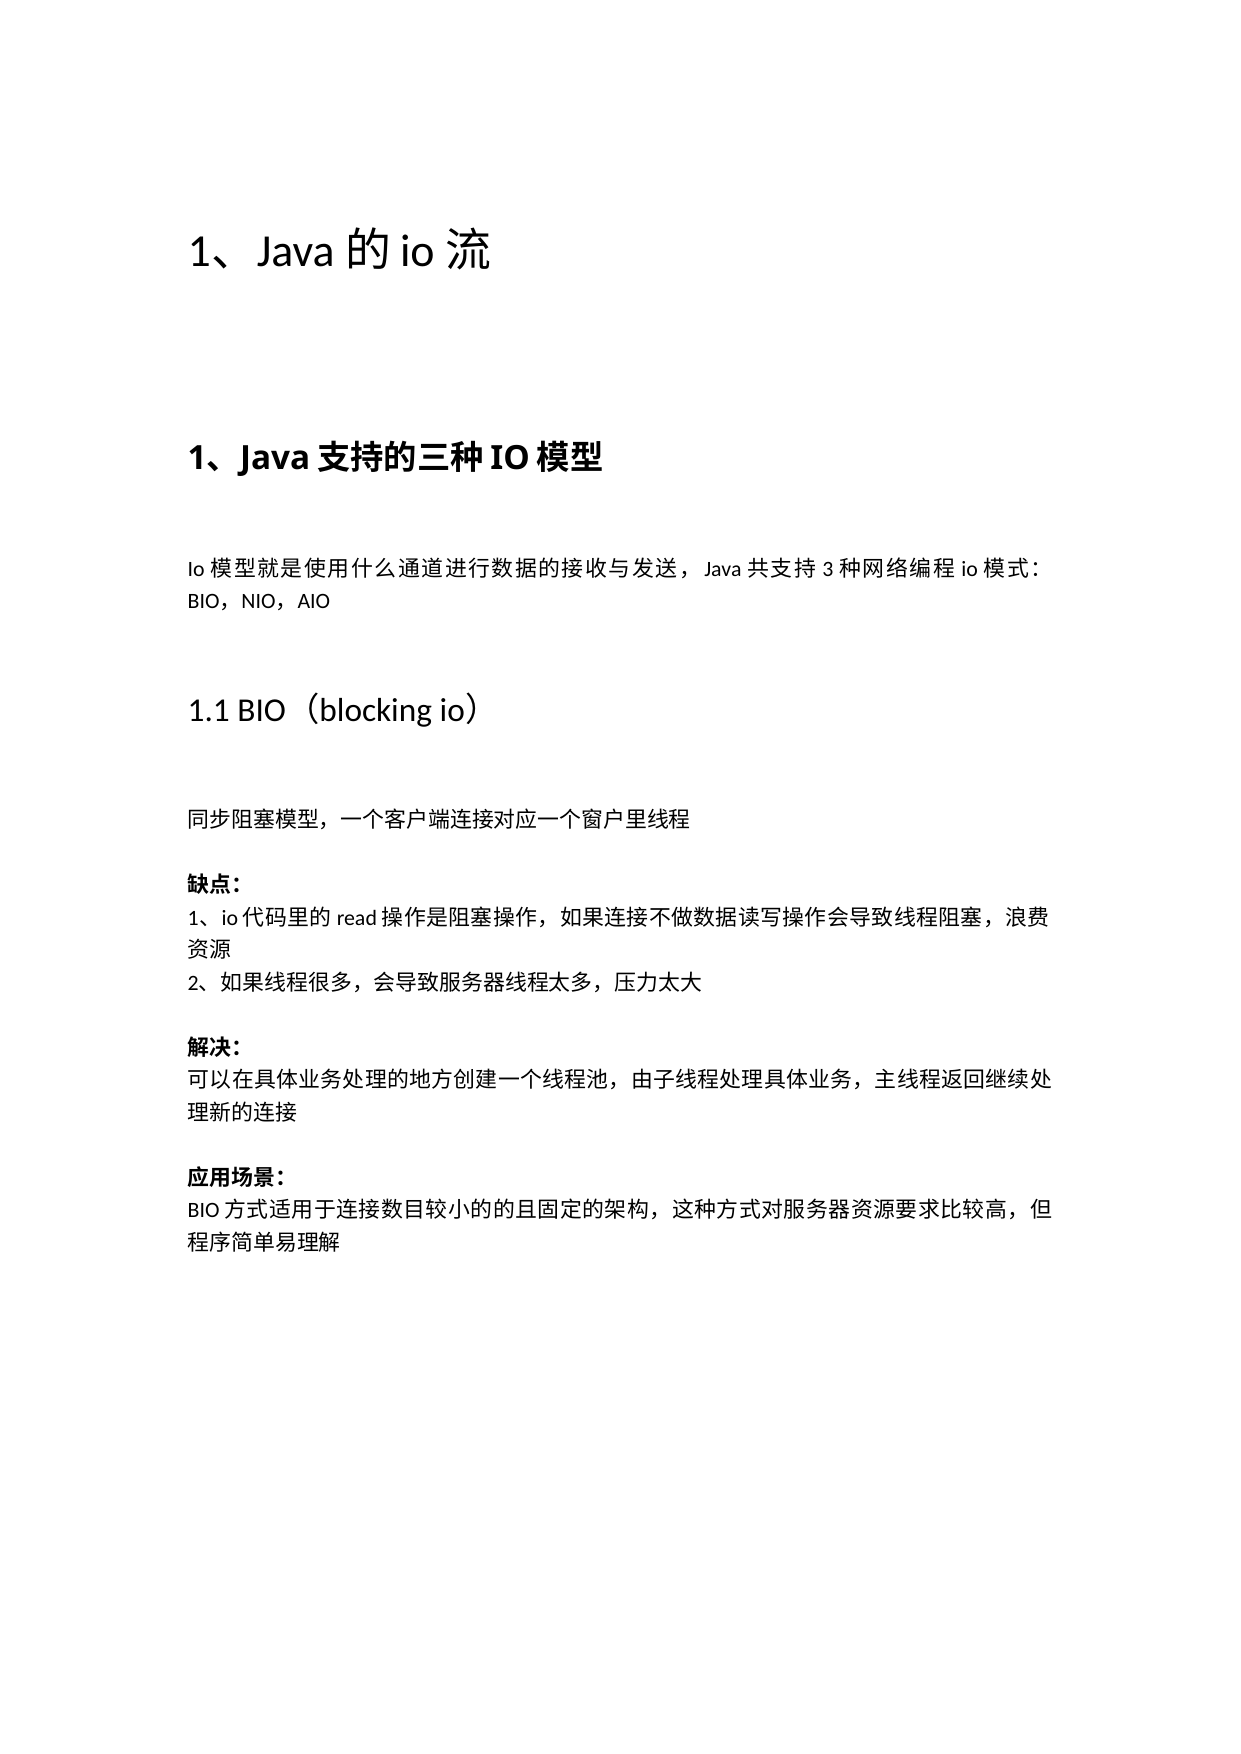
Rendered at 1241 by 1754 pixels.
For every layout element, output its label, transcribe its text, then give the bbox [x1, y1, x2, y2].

subtitle 1、Java支持的三种IO模型 [187, 423, 1053, 488]
text 可以在具体业务处理的地方创建一个线程池，由子线程处理具体业务，主线程返回继续处理新的连接 [187, 1062, 1053, 1127]
text 缺点： [187, 867, 1053, 899]
text 应用场景： [187, 1159, 1053, 1192]
subtitle 1、Java 的io 流 [187, 197, 1053, 295]
text 解决： [187, 1029, 1053, 1062]
text Io模型就是使用什么通道进行数据的接收与发送，Java共支持3种网络编程io模式：BIO，NIO，AIO [187, 550, 1053, 615]
text 2、如果线程很多，会导致服务器线程太多，压力太大 [187, 964, 1053, 997]
subtitle 1.1 BIO（blocking io） [187, 675, 1053, 740]
text 同步阻塞模型，一个客户端连接对应一个窗户里线程 [187, 802, 1053, 834]
text 1、io代码里的read操作是阻塞操作，如果连接不做数据读写操作会导致线程阻塞，浪费资源 [187, 899, 1053, 964]
text BIO方式适用于连接数目较小的的且固定的架构，这种方式对服务器资源要求比较高，但程序简单易理解 [187, 1192, 1053, 1257]
